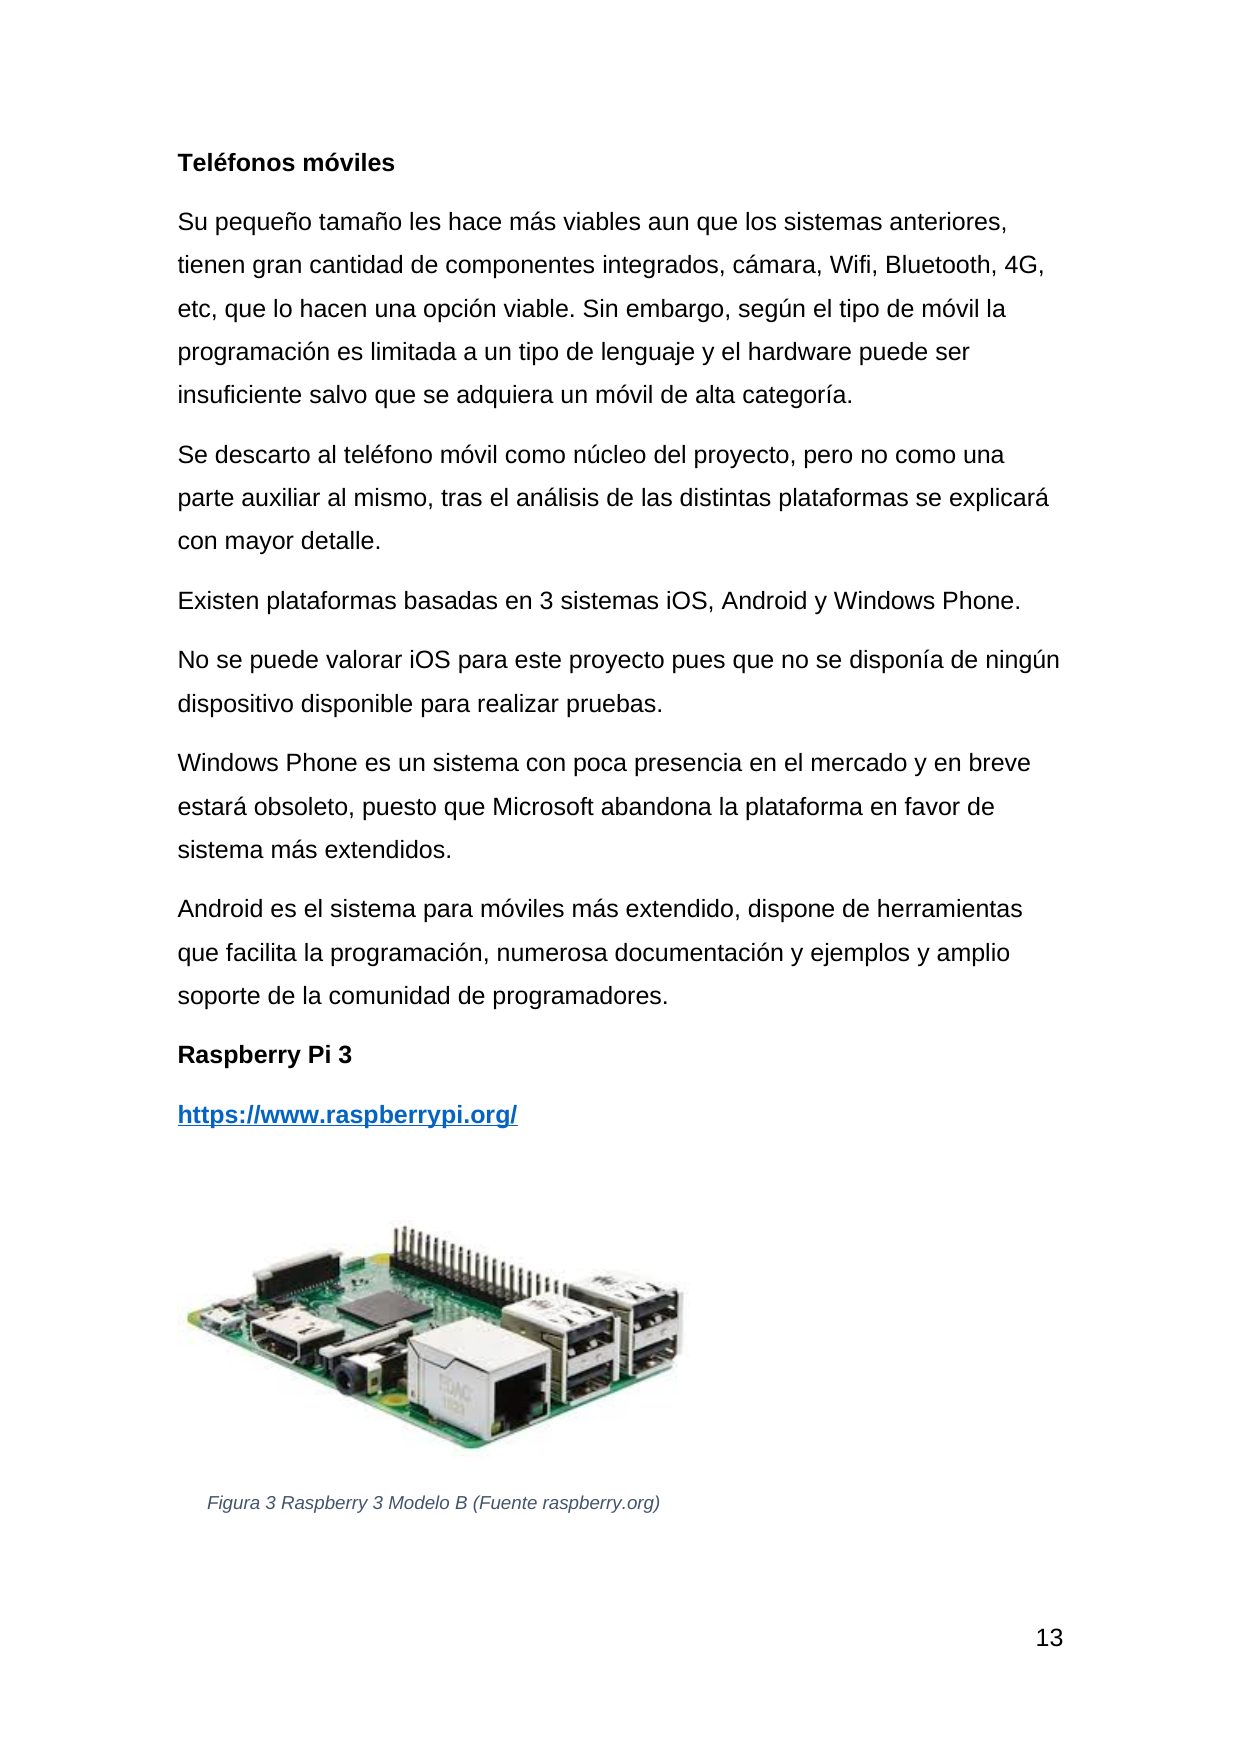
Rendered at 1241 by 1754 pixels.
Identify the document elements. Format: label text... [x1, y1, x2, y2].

text Existen plataformas basadas en 3 sistemas iOS, Android y Windows Phone. [177, 586, 1063, 614]
picture [177, 1220, 690, 1461]
text Android es el sistema para móviles más extendido, dispone de herramientas que facilita la programación, numerosa documentación y ejemplos y amplio soporte de la comunidad de programadores. [177, 894, 1063, 1009]
text https://www.raspberrypi.org/ [177, 1100, 1063, 1129]
text No se puede valorar iOS para este proyecto pues que no se disponía de ningún dispositivo disponible para realizar pruebas. [177, 646, 1063, 717]
text Su pequeño tamaño les hace más viables aun que los sistemas anteriores, tienen gran cantidad de componentes integrados, cámara, Wifi, Bluetooth, 4G, etc, que lo hacen una opción viable. Sin embargo, según el tipo de móvil la programación es limitada a un tipo de lenguaje y el hardware puede ser insuficiente salvo que se adquiera un móvil de alta categoría. [177, 207, 1063, 409]
text Raspberry Pi 3 [177, 1041, 1063, 1069]
text Se descarto al teléfono móvil como núcleo del proyecto, pero no como una parte auxiliar al mismo, tras el análisis de las distintas plataformas se explicará con mayor detalle. [177, 440, 1063, 555]
text Windows Phone es un sistema con poca presencia en el mercado y en breve estará obsoleto, puesto que Microsoft abandona la plataforma en favor de sistema más extendidos. [177, 748, 1063, 863]
text Teléfonos móviles [177, 148, 1063, 176]
